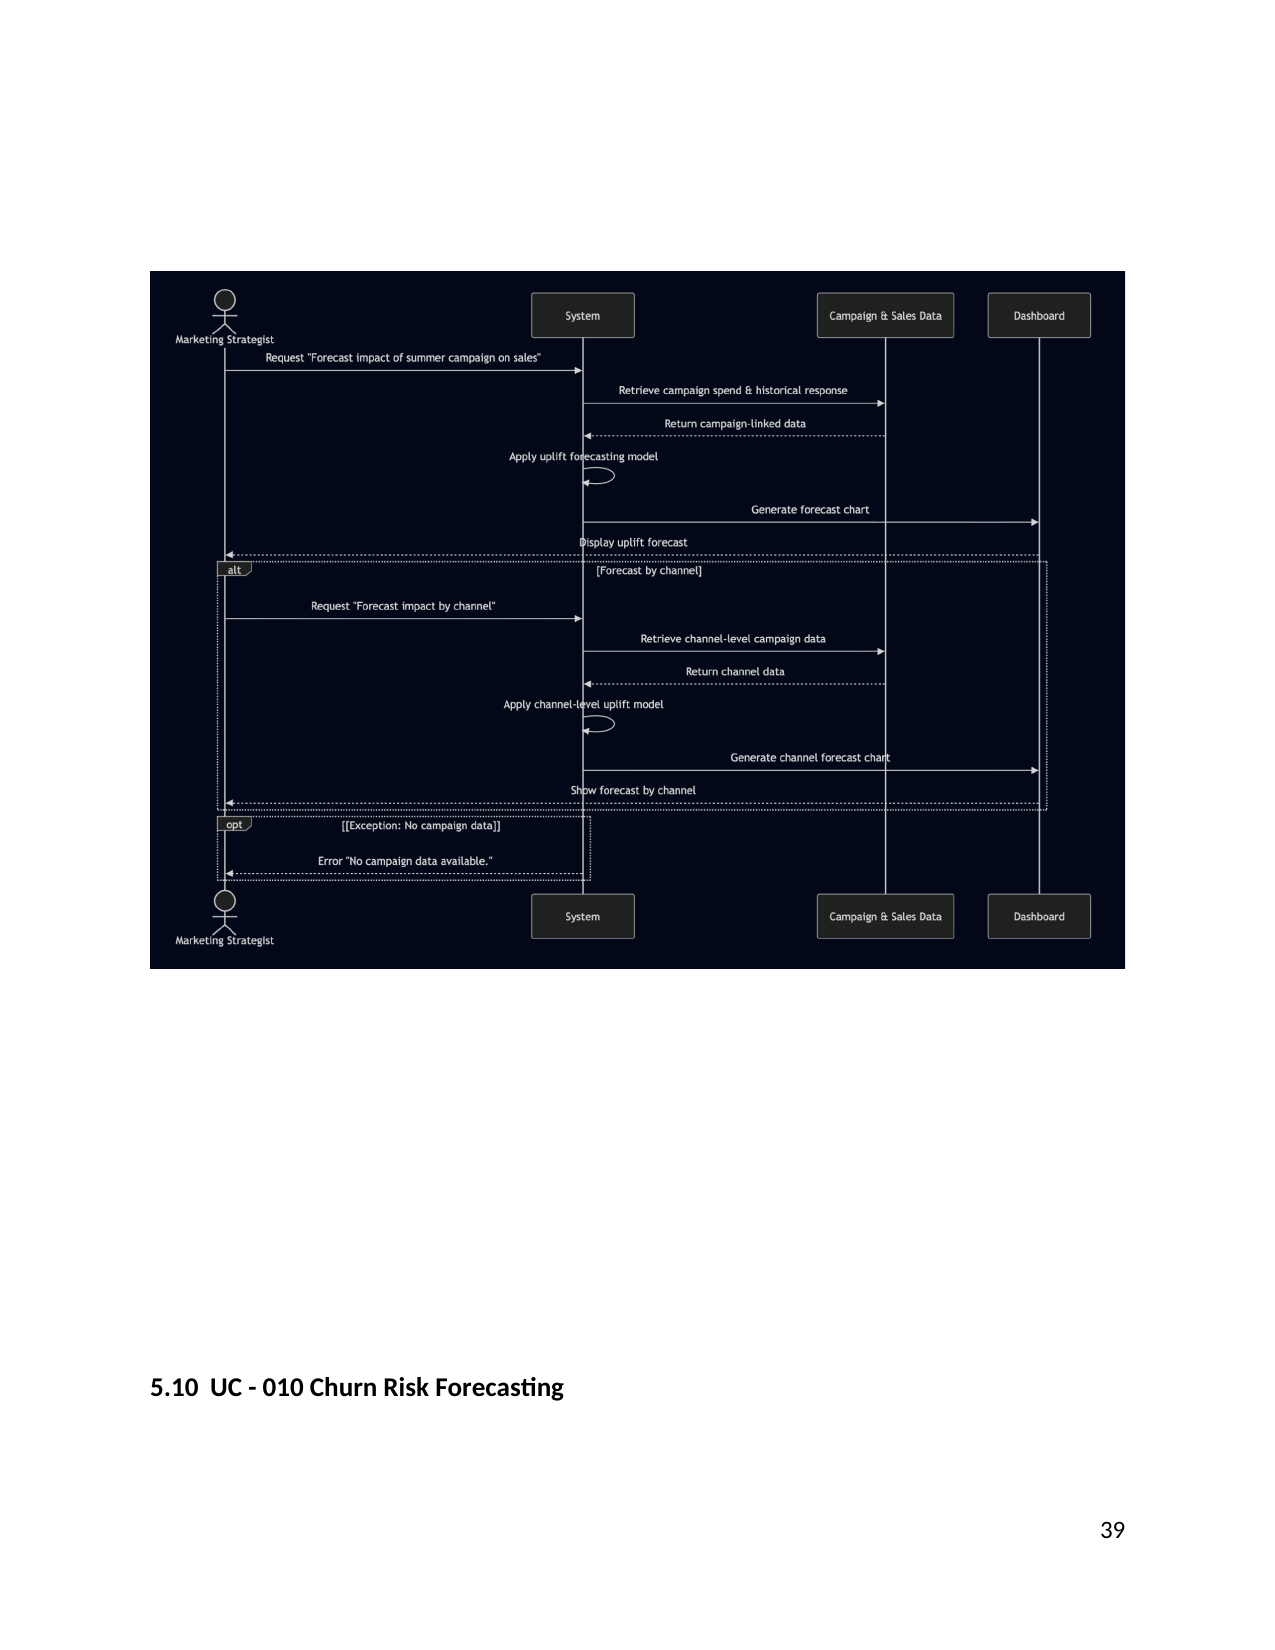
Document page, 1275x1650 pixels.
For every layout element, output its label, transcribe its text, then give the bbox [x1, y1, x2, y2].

subtitle UC - 010 Churn Risk Forecasting [150, 1370, 1125, 1403]
picture [150, 271, 1125, 969]
